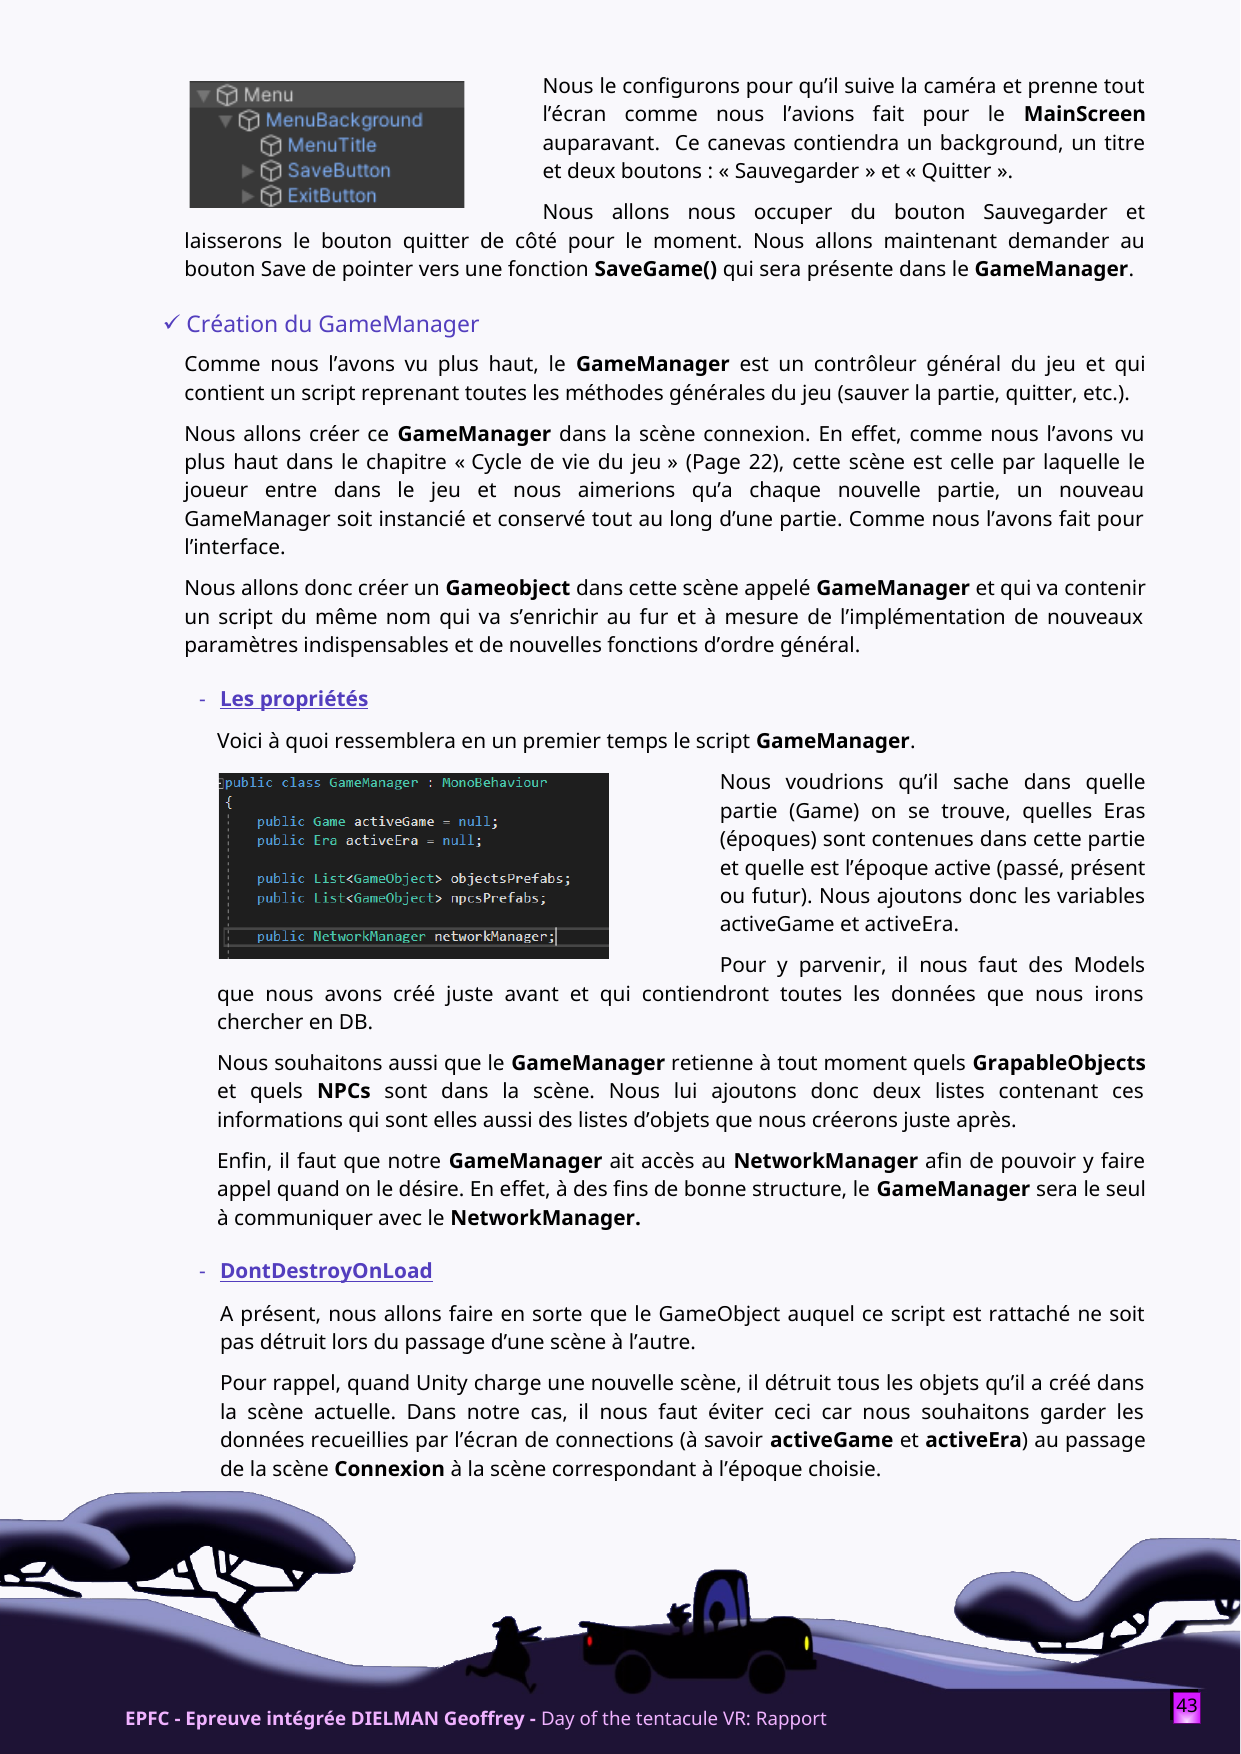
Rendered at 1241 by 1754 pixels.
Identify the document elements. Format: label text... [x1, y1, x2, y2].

subtitle Création du GameManager [162, 308, 1146, 339]
text A présent, nous allons faire en sorte que le GameObject auquel ce script est rattaché ne soit pas détruit lors du passage d’une scène à l’autre. [220, 1299, 1146, 1356]
picture [189, 81, 465, 208]
text Nous souhaitons aussi que le GameManager retienne à tout moment quels GrapableObjects et quels NPCs sont dans la scène. Nous lui ajoutons donc deux listes contenant ces informations qui sont elles aussi des listes d’objets que nous créerons juste après. [217, 1048, 1146, 1133]
text Nous allons créer ce GameManager dans la scène connexion. En effet, comme nous l’avons vu plus haut dans le chapitre « Cycle de vie du jeu » (Page 18), cette scène est celle par laquelle le joueur entre dans le jeu et nous aimerions qu’a chaque nouvelle partie, un nouveau GameManager soit instancié et conservé tout au long d’une partie. Comme nous l’avons fait pour l’interface. [184, 419, 1146, 561]
text Voici à quoi ressemblera en un premier temps le script GameManager. [217, 726, 1146, 755]
subtitle DontDestroyOnLoad [199, 1256, 1146, 1285]
picture [218, 773, 609, 959]
text Enfin, il faut que notre GameManager ait accès au NetworkManager afin de pouvoir y faire appel quand on le désire. En effet, à des fins de bonne structure, le GameManager sera le seul à communiquer avec le NetworkManager. [217, 1146, 1146, 1231]
text Pour rappel, quand Unity charge une nouvelle scène, il détruit tous les objets qu’il a créé dans la scène actuelle. Dans notre cas, il nous faut éviter ceci car nous souhaitons garder les données recueillies par l’écran de connections (à savoir activeGame et activeEra) au passage de la scène Connexion à la scène correspondant à l’époque choisie. [220, 1368, 1146, 1482]
text Comme nous l’avons vu plus haut, le GameManager est un contrôleur général du jeu et qui contient un script reprenant toutes les méthodes générales du jeu (sauver la partie, quitter, etc.). [184, 349, 1146, 406]
text Nous allons nous occuper du bouton Sauvegarder et laisserons le bouton quitter de côté pour le moment. Nous allons maintenant demander au bouton Save de pointer vers une fonction SaveGame() qui sera présente dans le GameManager. [184, 197, 1146, 283]
picture [0, 1480, 1241, 1754]
text Nous allons donc créer un Gameobject dans cette scène appelé GameManager et qui va contenir un script du même nom qui va s’enrichir au fur et à mesure de l’implémentation de nouveaux paramètres indispensables et de nouvelles fonctions d’ordre général. [184, 573, 1146, 659]
text Pour y parvenir, il nous faut des Models que nous avons créé juste avant et qui contiendront toutes les données que nous irons chercher en DB. [217, 950, 1146, 1036]
subtitle Les propriétés [199, 684, 1146, 712]
